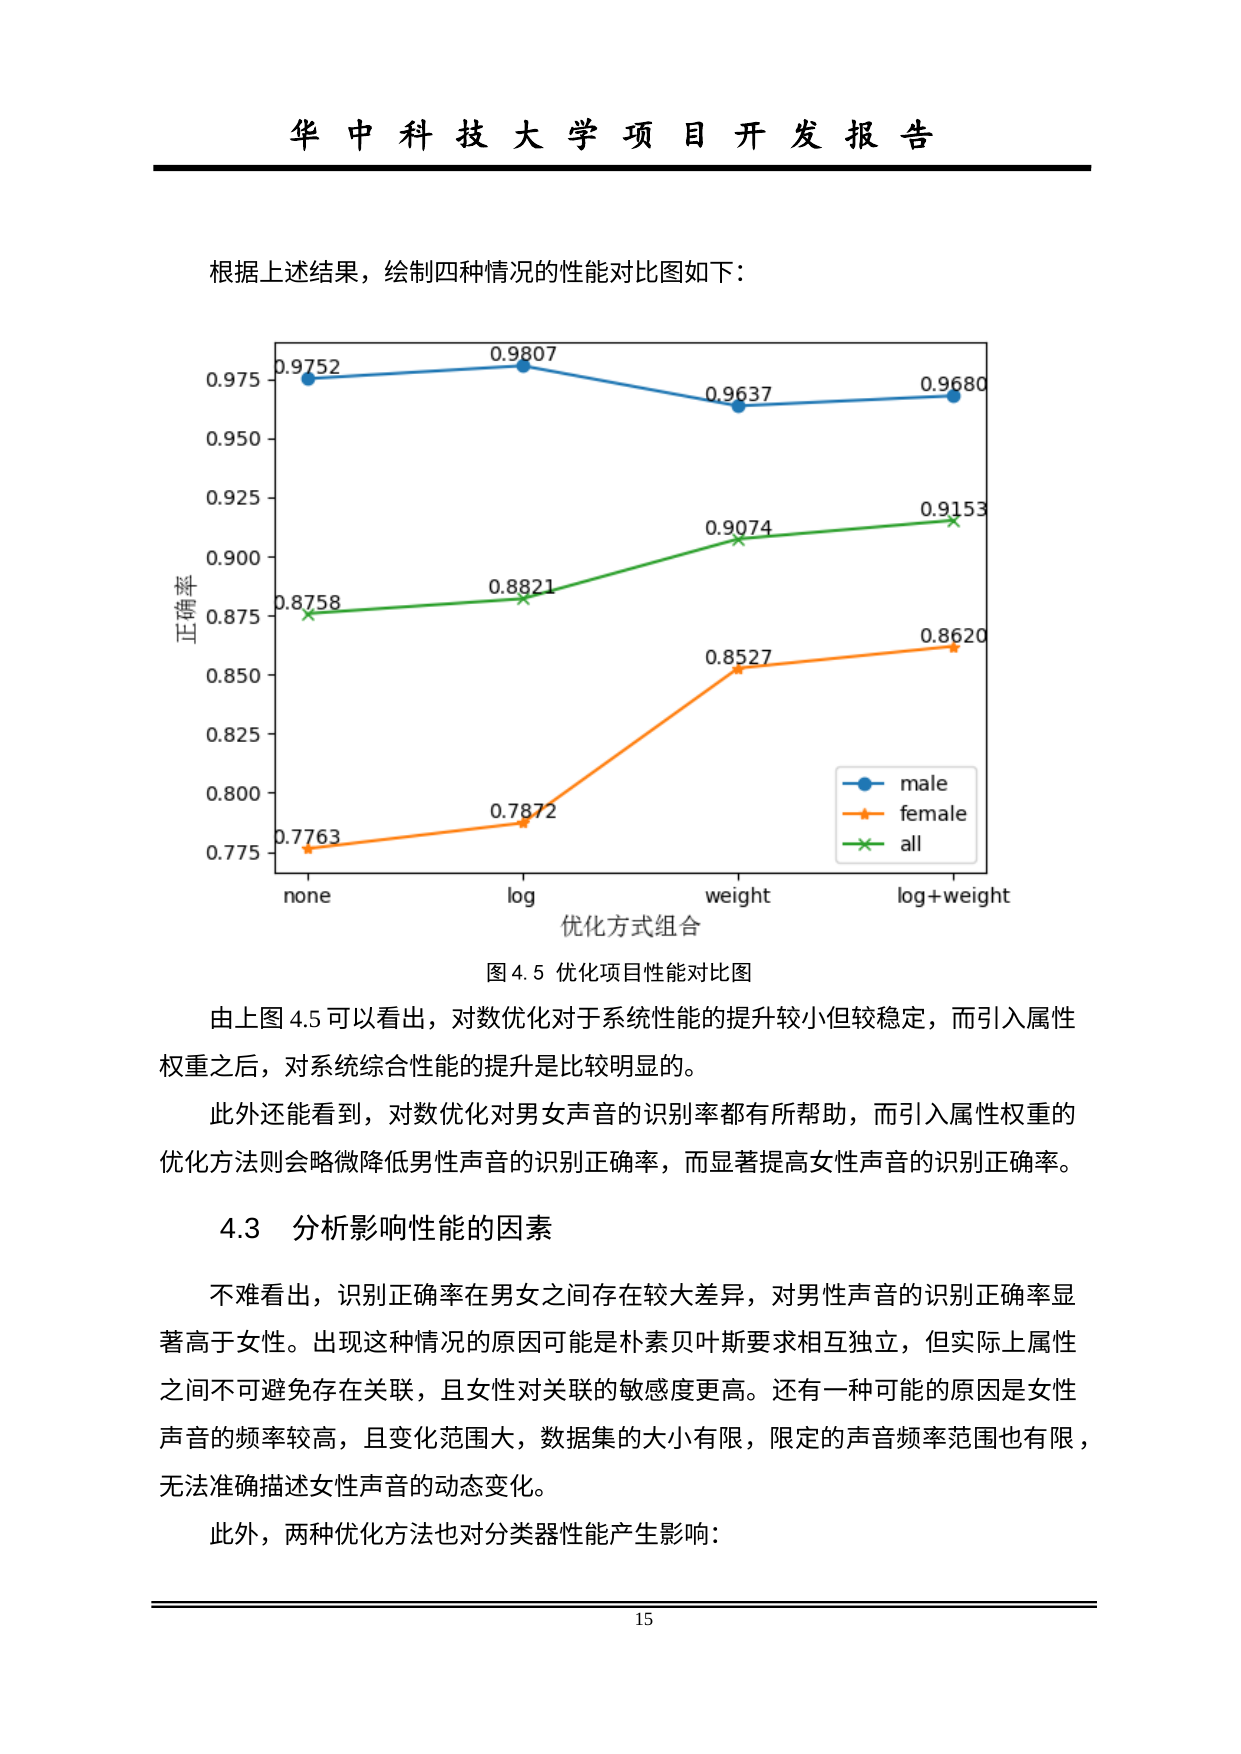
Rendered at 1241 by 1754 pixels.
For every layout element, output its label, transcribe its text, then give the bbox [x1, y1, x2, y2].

text 根据上述结果，绘制四种情况的性能对比图如下： [159, 246, 1078, 294]
subtitle 分析影响性能的因素 [219, 1209, 1053, 1244]
text 由上图4.5可以看出，对数优化对于系统性能的提升较小但较稳定，而引入属性权重之后，对系统综合性能的提升是比较明显的。 [159, 993, 1078, 1088]
picture [151, 1601, 1100, 1608]
text 不难看出，识别正确率在男女之间存在较大差异，对男性声音的识别正确率显著高于女性。出现这种情况的原因可能是朴素贝叶斯要求相互独立，但实际上属性之间不可避免存在关联，且女性对关联的敏感度更高。还有一种可能的原因是女性声音的频率较高，且变化范围大，数据集的大小有限，限定的声音频率范围也有限，无法准确描述女性声音的动态变化。 [159, 1269, 1078, 1508]
text 此外，两种优化方法也对分类器性能产生影响： [159, 1508, 1078, 1556]
text 图4.5 优化项目性能对比图 [159, 958, 1078, 983]
picture [160, 303, 1078, 949]
text 此外还能看到，对数优化对男女声音的识别率都有所帮助，而引入属性权重的优化方法则会略微降低男性声音的识别正确率，而显著提高女性声音的识别正确率。 [159, 1088, 1078, 1184]
